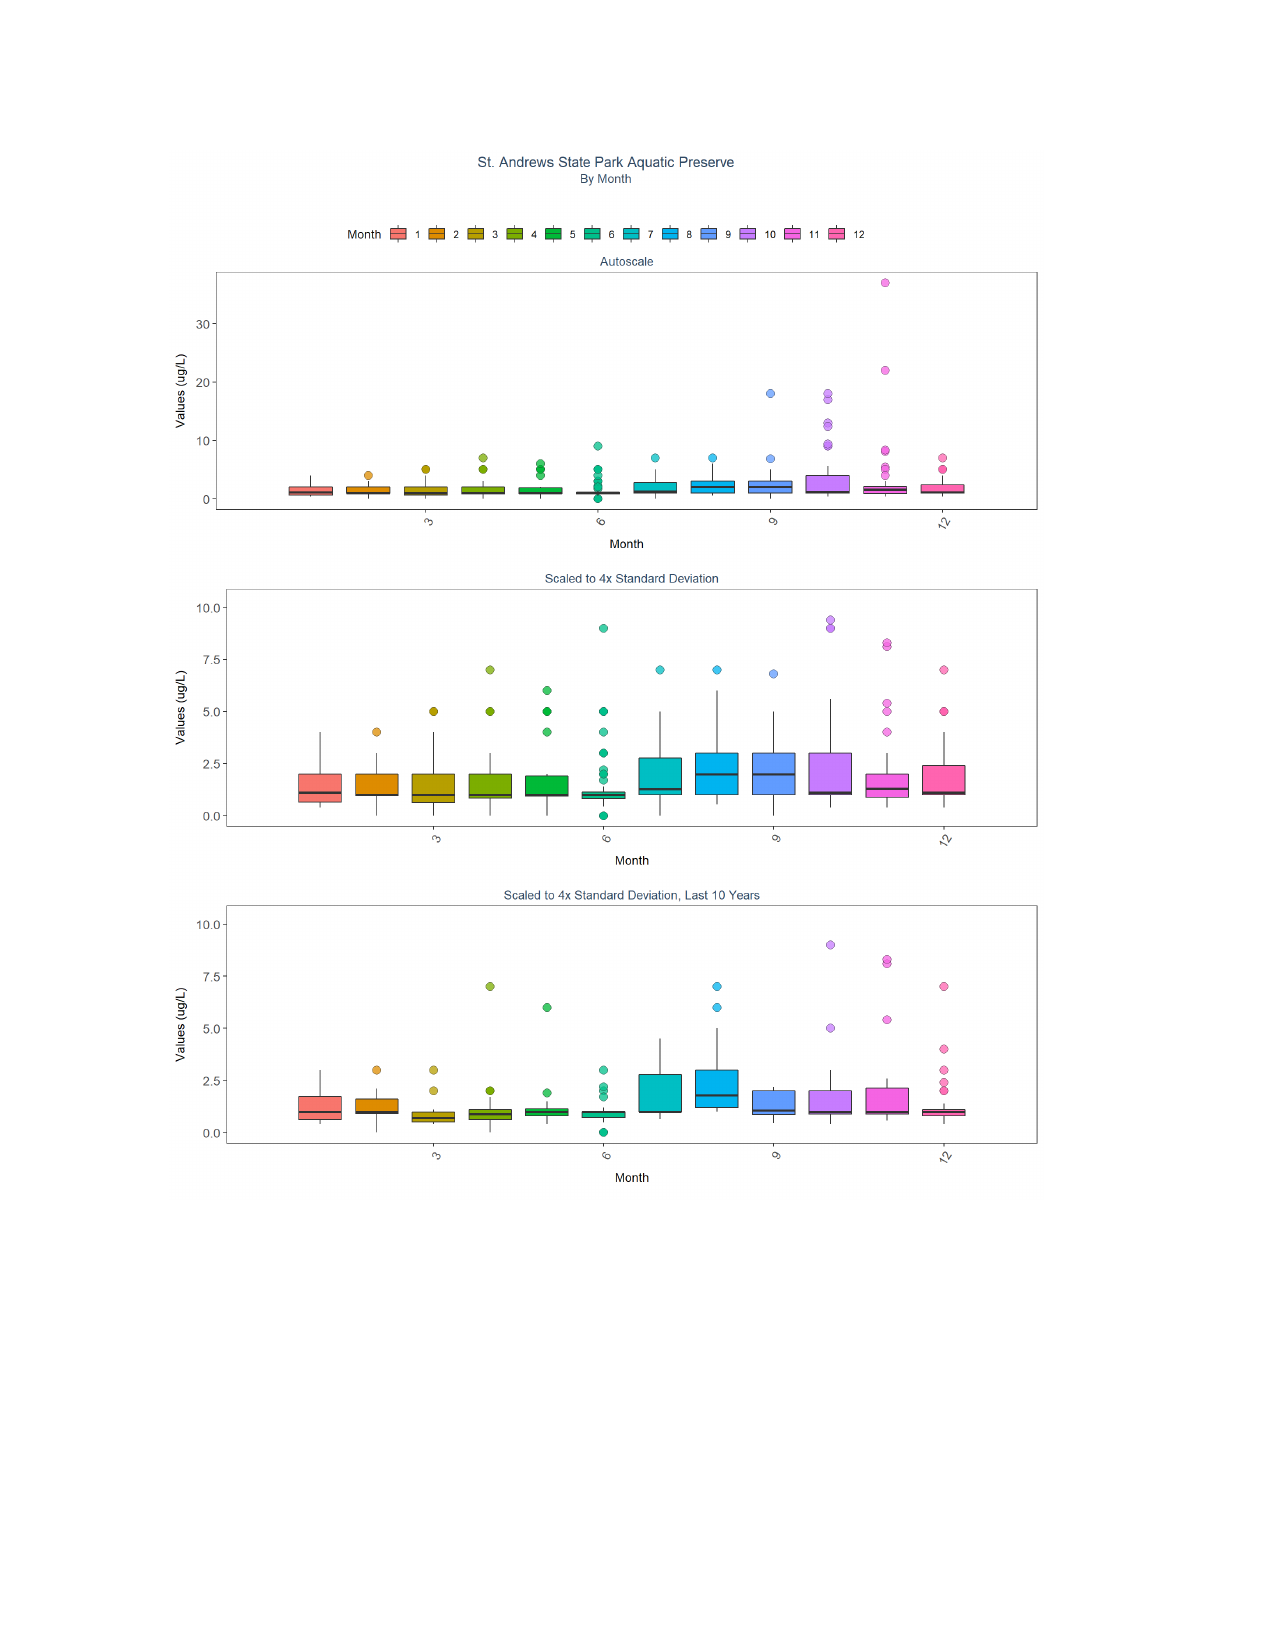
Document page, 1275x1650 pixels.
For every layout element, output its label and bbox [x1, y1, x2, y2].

picture [168, 150, 1044, 1200]
